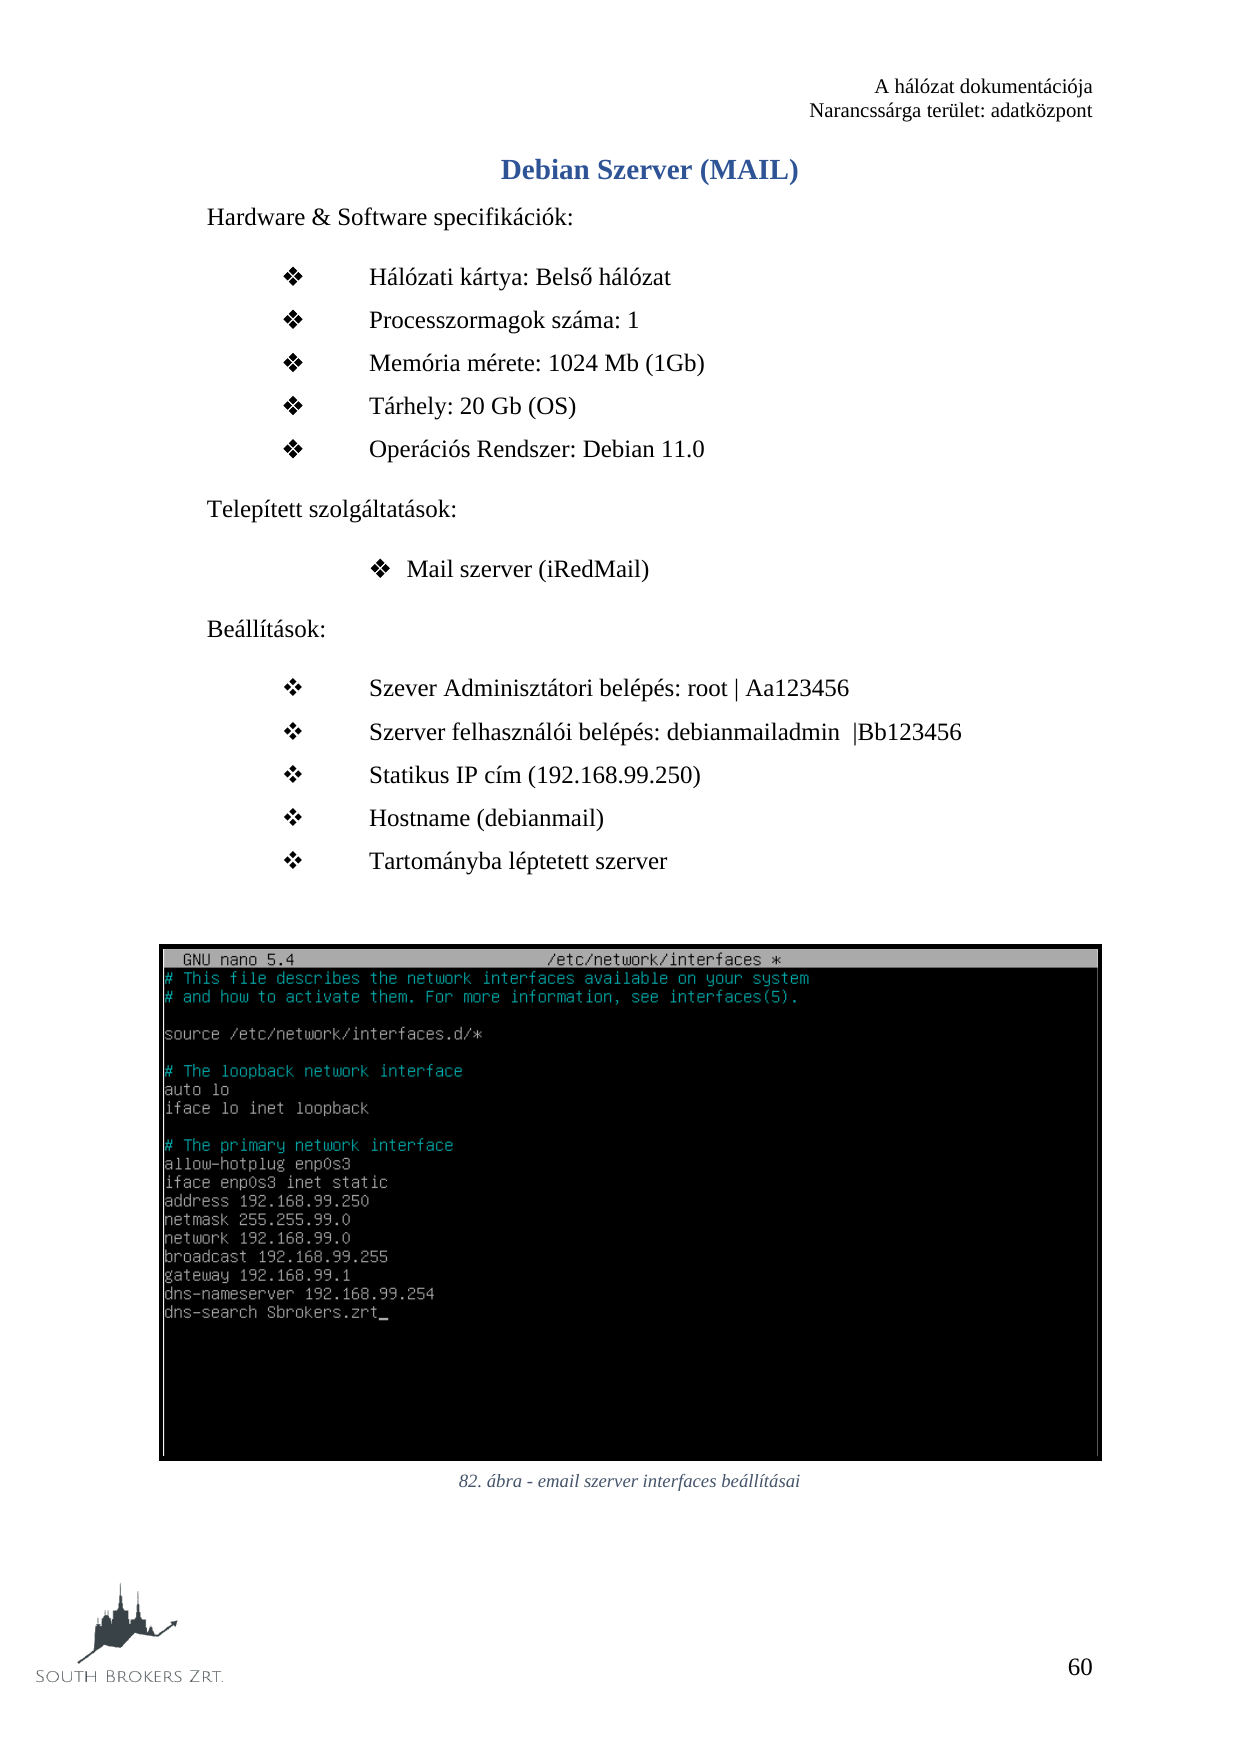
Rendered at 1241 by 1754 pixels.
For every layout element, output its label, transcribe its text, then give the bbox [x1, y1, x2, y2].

list Hostname (debianmail) [223, 803, 1093, 832]
list Statikus IP cím (192.168.99.250) [223, 760, 1093, 788]
text Telepített szolgáltatások: [148, 494, 1093, 523]
list Hálózati kártya: Belső hálózat [223, 262, 1093, 291]
picture [163, 949, 1098, 1456]
text Hardware & Software specifikációk: [148, 202, 1093, 231]
list Memória mérete: 1024 Mb (1Gb) [223, 348, 1093, 377]
list Tárhely: 20 Gb (OS) [223, 391, 1093, 420]
list Mail szerver (iRedMail) [369, 554, 1093, 583]
text Beállítások: [148, 614, 1093, 642]
list Szerver felhasználói belépés: debianmailadmin |Bb123456 [223, 717, 1093, 745]
list Szever Adminisztátori belépés: root | Aa123456 [223, 673, 1093, 702]
list Tartományba léptetett szerver [223, 846, 1093, 875]
picture [0, 1531, 255, 1754]
list Processzormagok száma: 1 [223, 305, 1093, 334]
list Operációs Rendszer: Debian 11.0 [223, 434, 1093, 463]
subtitle Debian Szerver (MAIL) [148, 152, 1093, 185]
